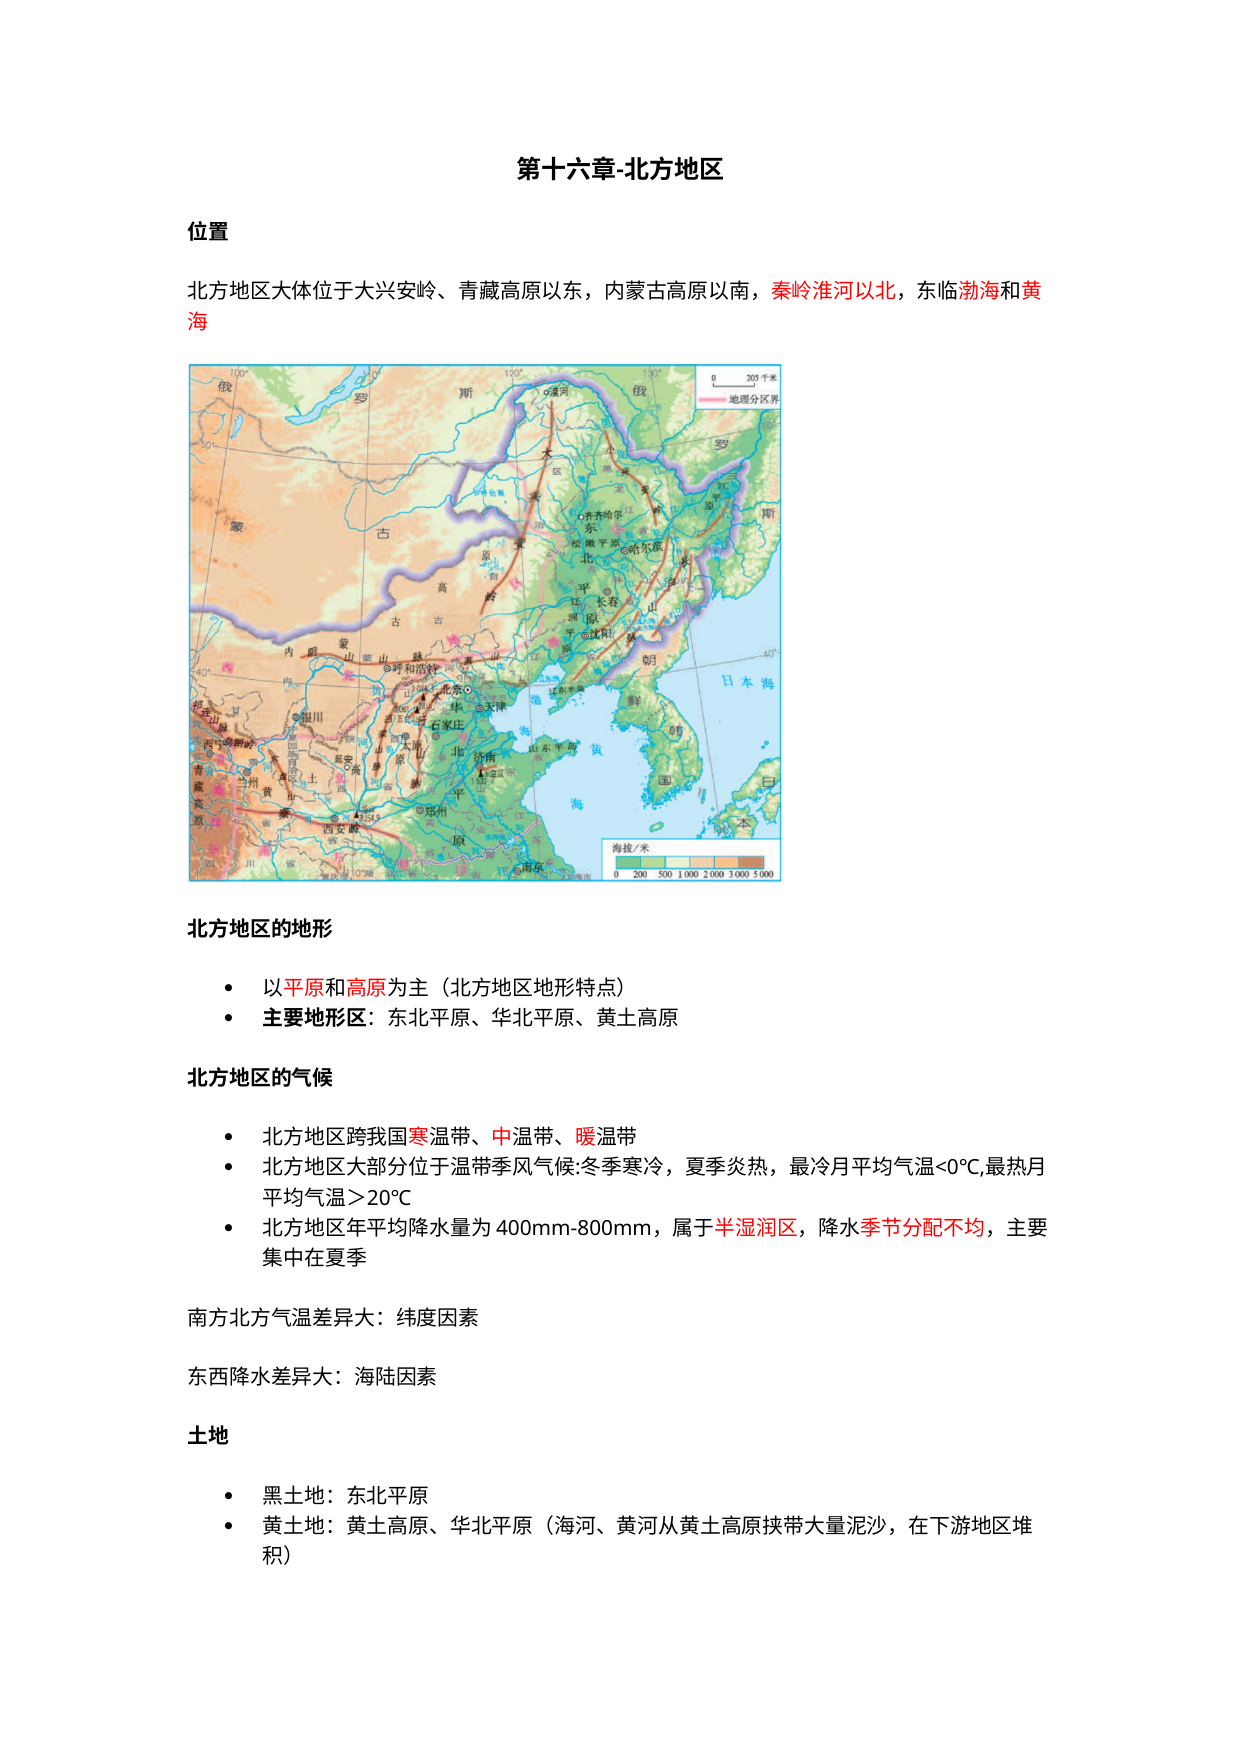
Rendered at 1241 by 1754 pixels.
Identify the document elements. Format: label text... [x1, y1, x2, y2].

picture [187, 364, 782, 883]
text 南方北方气温差异大：纬度因素 [187, 1301, 1053, 1331]
list 北方地区年平均降水量为400mm-800mm，属于半湿润区，降水季节分配不均，主要集中在夏季 [225, 1211, 1053, 1272]
subtitle 北方地区的地形 [187, 912, 1053, 942]
subtitle 北方地区的气候 [187, 1061, 1053, 1091]
list 主要地形区：东北平原、华北平原、黄土高原 [225, 1002, 1053, 1032]
subtitle 位置 [187, 215, 1053, 246]
list 北方地区跨我国寒温带、中温带、暖温带 [225, 1120, 1053, 1151]
text 东西降水差异大：海陆因素 [187, 1360, 1053, 1390]
list 黄土地：黄土高原、华北平原（海河、黄河从黄土高原挟带大量泥沙，在下游地区堆积） [225, 1509, 1053, 1569]
list 北方地区大部分位于温带季风气候:冬季寒冷，夏季炎热，最冷月平均气温<0℃,最热月平均气温＞20℃ [225, 1151, 1053, 1211]
subtitle 土地 [187, 1419, 1053, 1450]
list 以平原和高原为主（北方地区地形特点） [225, 971, 1053, 1002]
text 北方地区大体位于大兴安岭、青藏高原以东，内蒙古高原以南，秦岭淮河以北，东临渤海和黄海 [187, 275, 1053, 335]
list 黑土地：东北平原 [225, 1479, 1053, 1509]
list 北方地区 [187, 150, 1053, 186]
